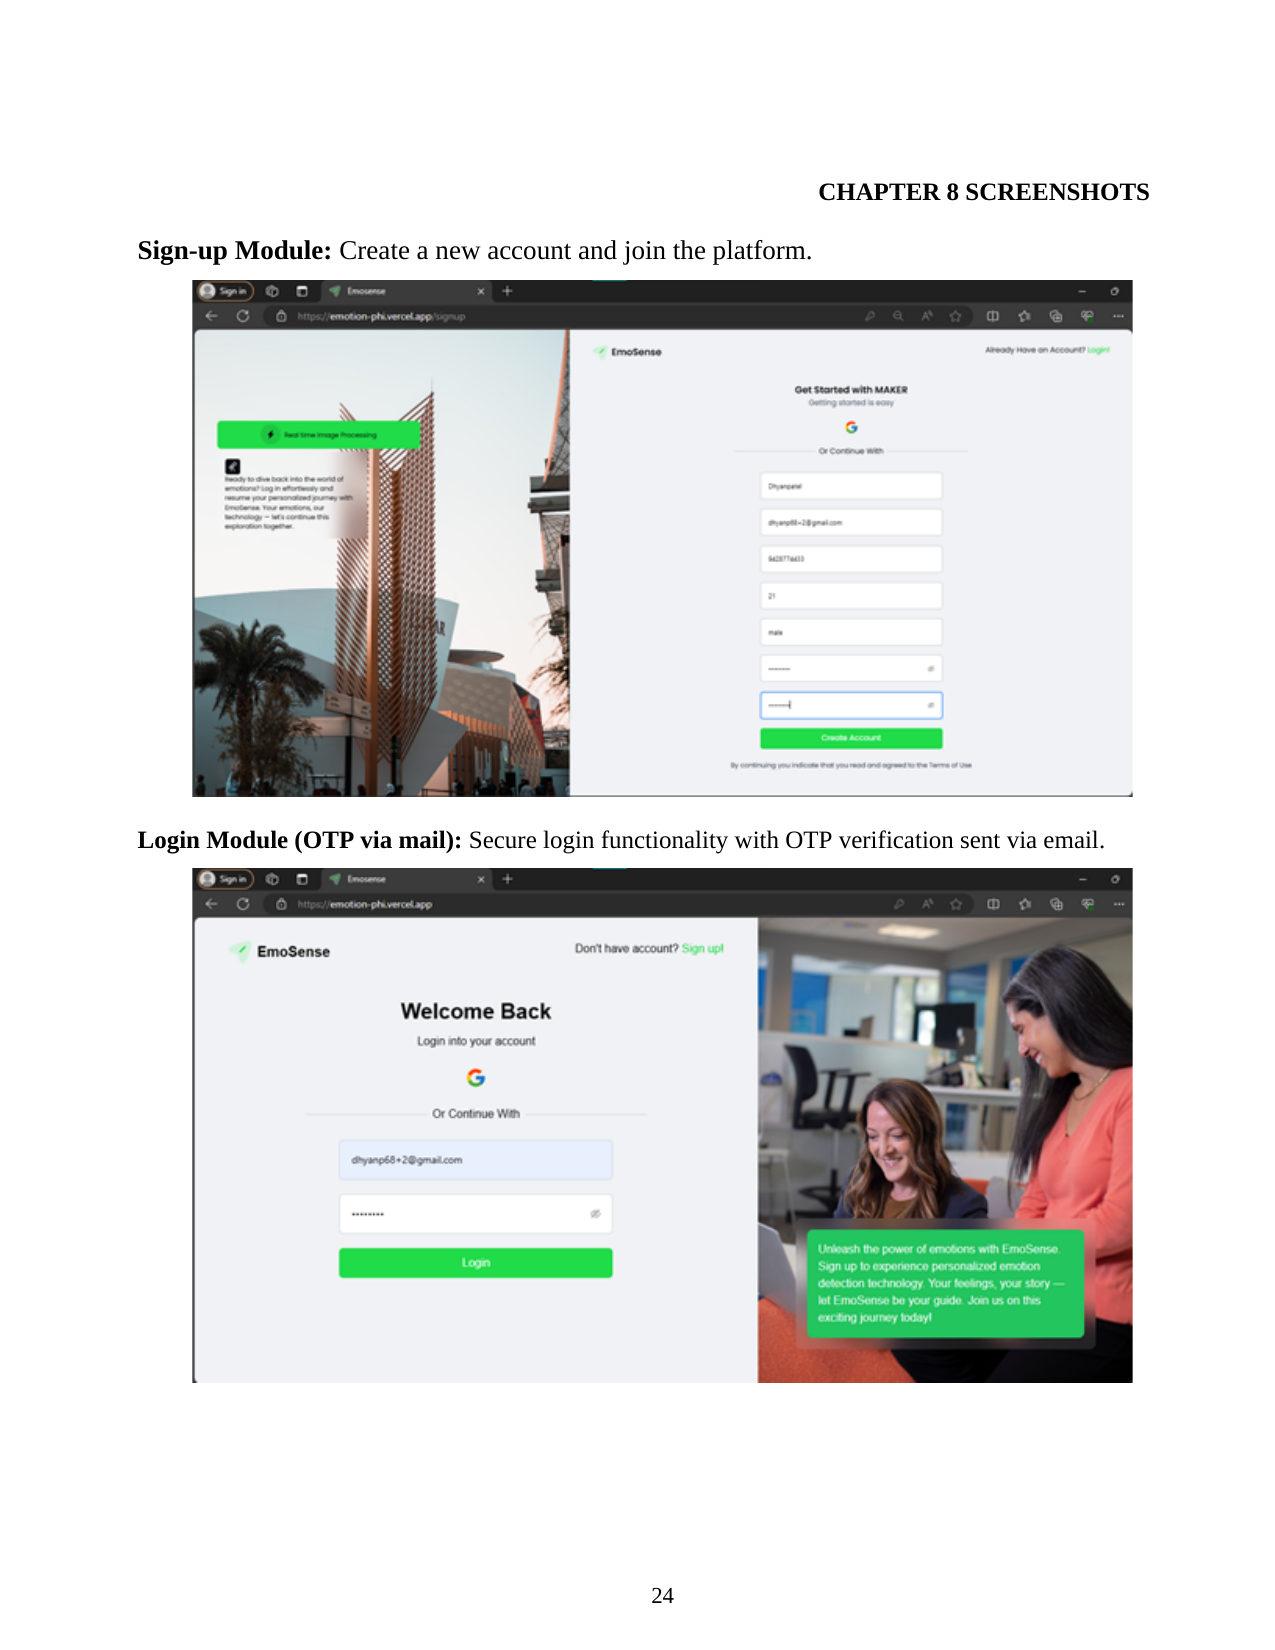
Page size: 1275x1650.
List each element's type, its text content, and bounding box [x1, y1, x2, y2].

picture [192, 280, 1133, 797]
picture [192, 868, 1133, 1383]
text Sign-up Module: Create a new account and join the platform. [137, 234, 1187, 265]
subtitle CHAPTER 8 SCREENSHOTS [137, 177, 1150, 205]
text Login Module (OTP via mail): Secure login functionality with OTP verification sent via email. [137, 825, 1187, 854]
